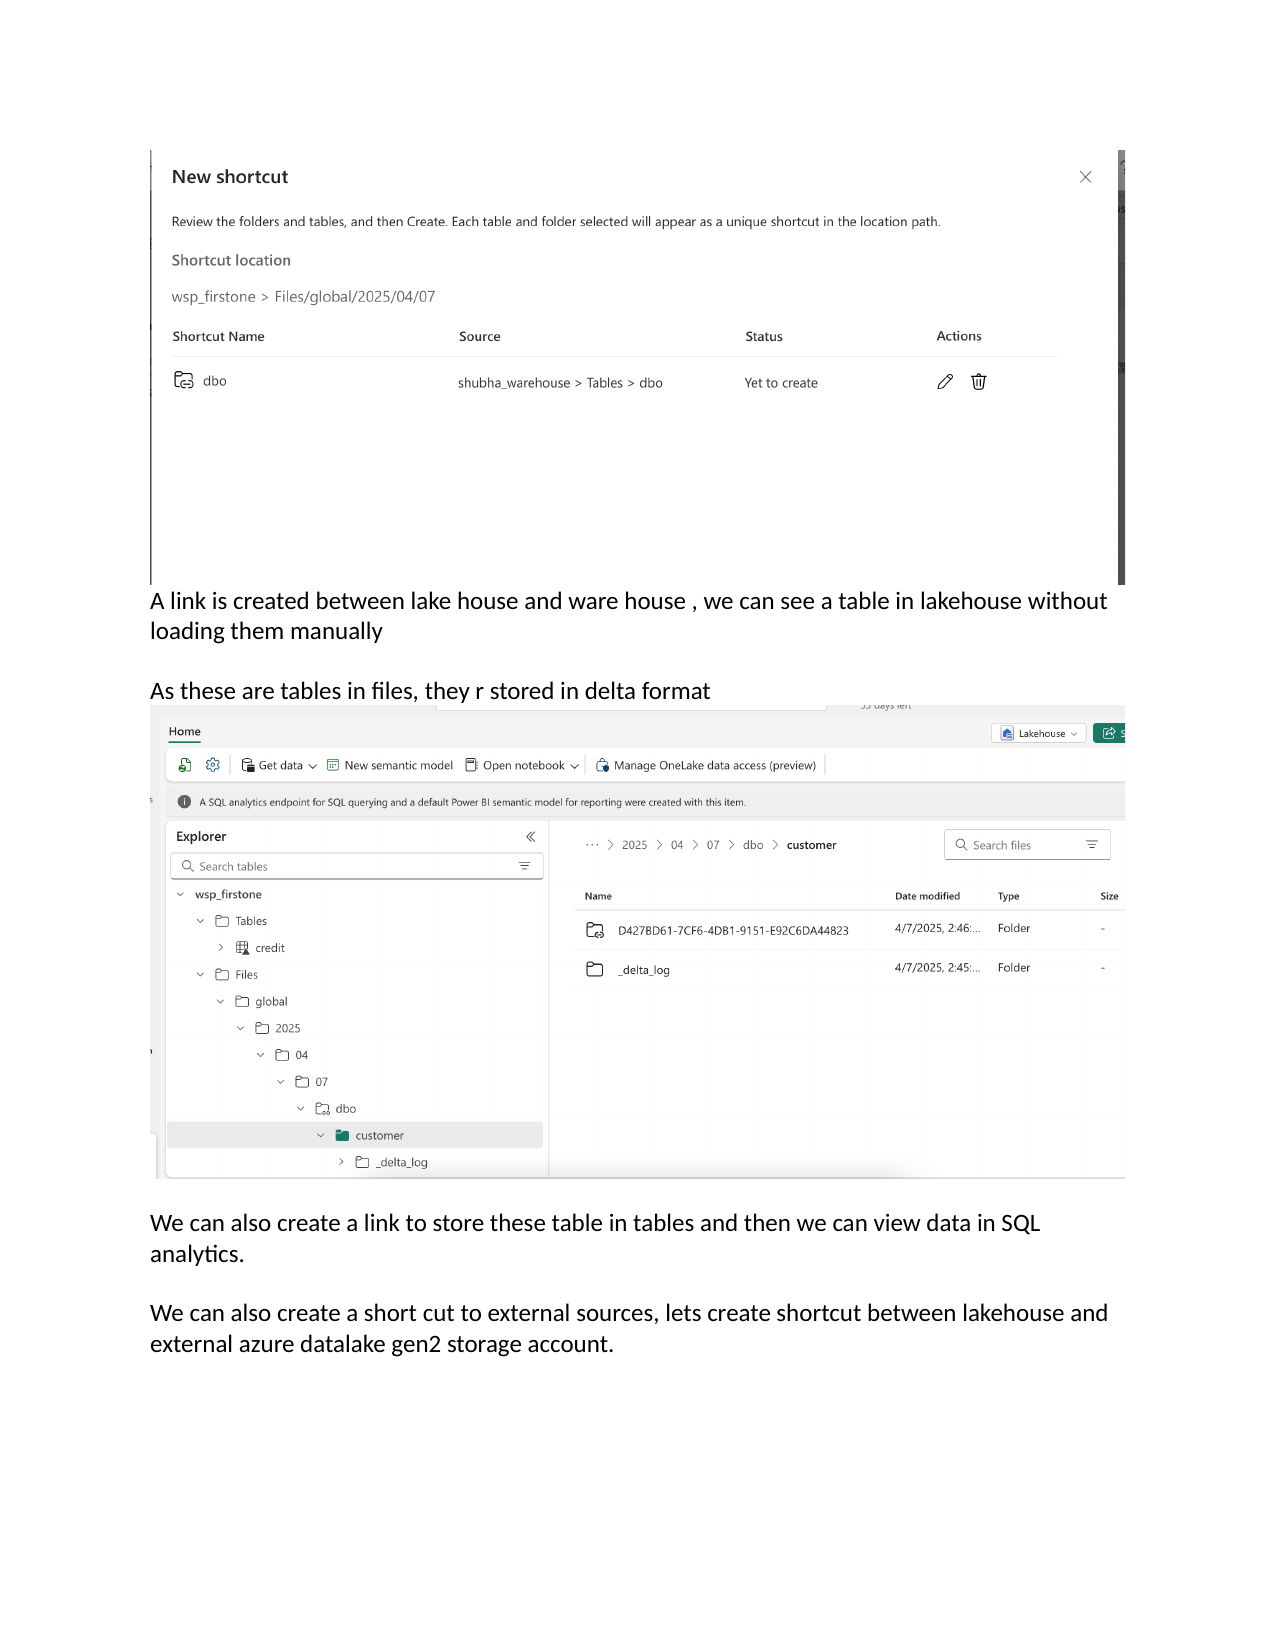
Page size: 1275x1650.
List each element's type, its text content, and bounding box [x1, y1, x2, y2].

text We can also create a short cut to external sources, lets create shortcut between lakehouse and external azure datalake gen2 storage account. [150, 1298, 1125, 1359]
picture [150, 150, 1125, 585]
text As these are tables in files, they r stored in delta format [150, 675, 1125, 705]
text we can select what we want to one table or everything A link is created between lake house and ware house , we can see a table in lakehouse without loading them manually [150, 585, 1125, 646]
text We can also create a link to store these table in tables and then we can view data in SQL analytics. [150, 1207, 1125, 1268]
picture [150, 705, 1125, 1179]
